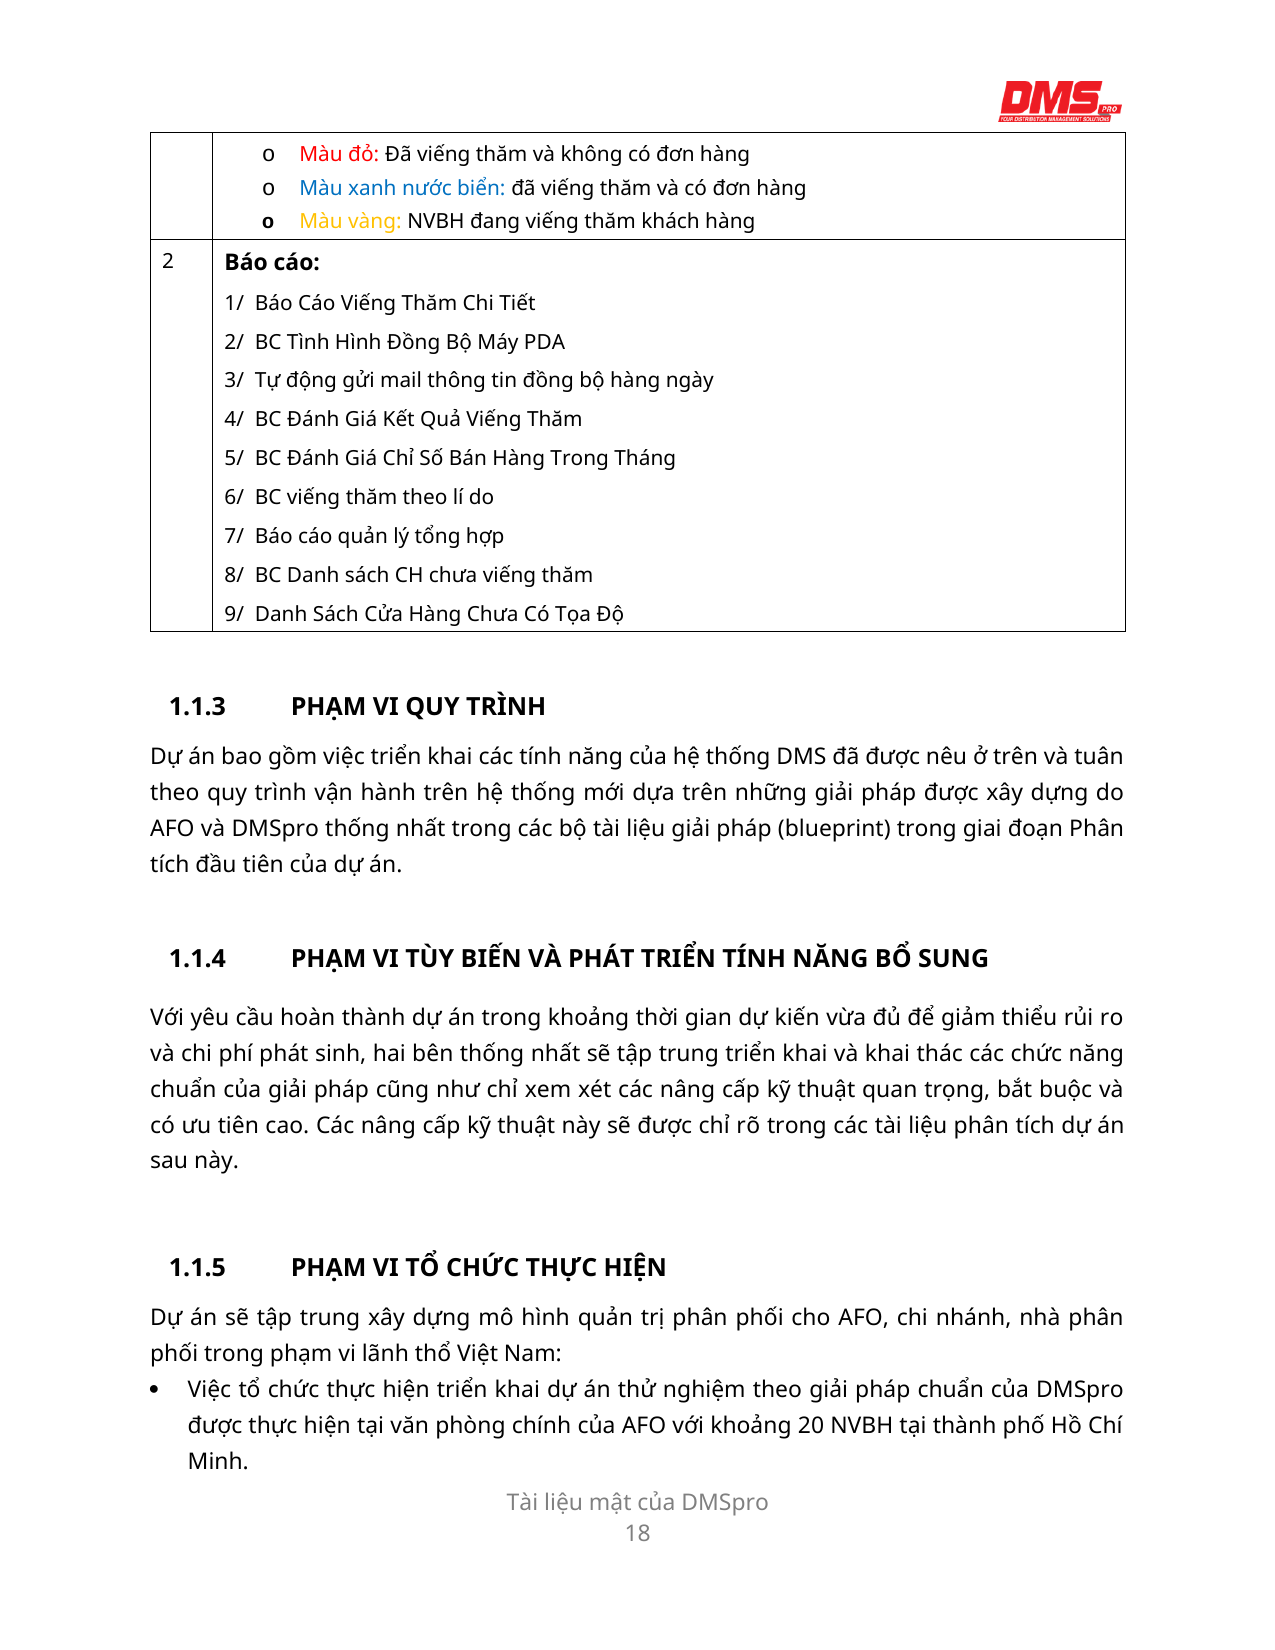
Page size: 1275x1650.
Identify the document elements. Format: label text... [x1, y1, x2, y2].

text Dự án sẽ tập trung xây dựng mô hình quản trị phân phối cho AFO, chi nhánh, nhà phân phối trong phạm vi lãnh thổ Việt Nam: [150, 1301, 1125, 1368]
list Việc tổ chức thực hiện triển khai dự án thử nghiệm theo giải pháp chuẩn của DMSpro được thực hiện tại văn phòng chính của AFO với khoảng 20 NVBH tại thành phố Hồ Chí Minh. [150, 1373, 1125, 1476]
text Dự án bao gồm việc triển khai các tính năng của hệ thống DMS đã được nêu ở trên và tuân theo quy trình vận hành trên hệ thống mới dựa trên những giải pháp được xây dựng do AFO và DMSpro thống nhất trong các bộ tài liệu giải pháp (blueprint) trong giai đoạn Phân tích đầu tiên của dự án. [150, 740, 1125, 879]
table_cell Báo cáo: 1/ Báo Cáo Viếng Thăm Chi Tiết 2/ BC Tình Hình Đồng Bộ Máy PDA 3/ Tự động gửi mail thông tin đồng bộ hàng ngày 4/ BC Đánh Giá Kết Quả Viếng Thăm 5/ BC Đánh Giá Chỉ Số Bán Hàng Trong Tháng 6/ BC viếng thăm theo lí do 7/ Báo cáo quản lý tổng hợp 8/ BC Danh sách CH chưa viếng thăm 9/ Danh Sách Cửa Hàng Chưa Có Tọa Độ [213, 240, 1125, 631]
table_cell 2 [151, 240, 212, 631]
text Với yêu cầu hoàn thành dự án trong khoảng thời gian dự kiến vừa đủ để giảm thiểu rủi ro và chi phí phát sinh, hai bên thống nhất sẽ tập trung triển khai và khai thác các chức năng chuẩn của giải pháp cũng như chỉ xem xét các nâng cấp kỹ thuật quan trọng, bắt buộc và có ưu tiên cao. Các nâng cấp kỹ thuật này sẽ được chỉ rõ trong các tài liệu phân tích dự án sau này. [150, 1001, 1125, 1176]
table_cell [213, 133, 1125, 238]
subtitle PHẠM VI QUY TRÌNH [169, 688, 1125, 723]
subtitle PHẠM VI TỔ CHỨC THỰC HIỆN [169, 1250, 1125, 1284]
picture [990, 75, 1125, 128]
table_cell [151, 133, 212, 238]
subtitle PHẠM VI TÙY BIẾN VÀ PHÁT TRIỂN TÍNH NĂNG BỔ SUNG [169, 941, 1125, 975]
